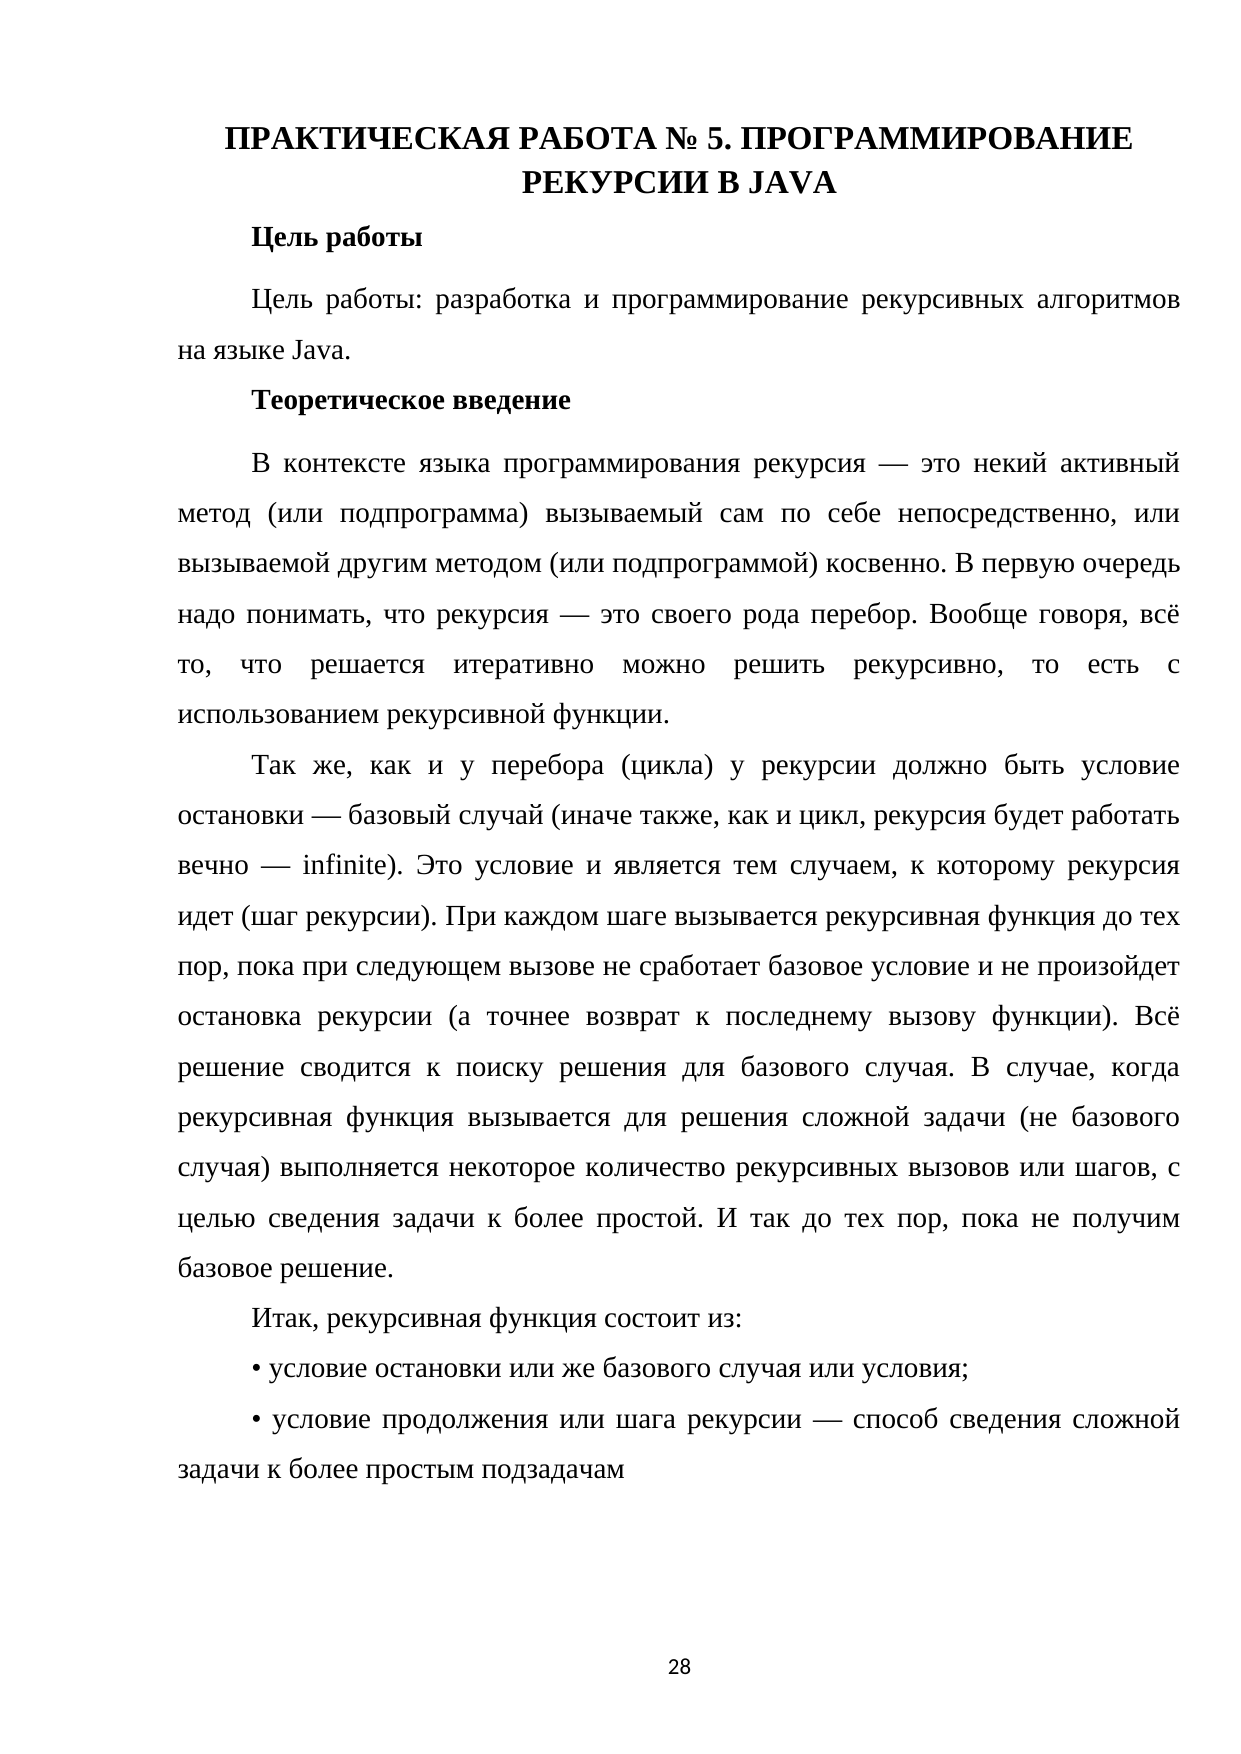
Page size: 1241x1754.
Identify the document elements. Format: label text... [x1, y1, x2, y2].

subtitle Цель работы [177, 219, 1181, 252]
text Так же, как и у перебора (цикла) у рекурсии должно быть условие остановки — базовый случай (иначе также, как и цикл, рекурсия будет работать вечно — infinite). Это условие и является тем случаем, к которому рекурсия идет (шаг рекурсии). При каждом шаге вызывается рекурсивная функция до тех пор, пока при следующем вызове не сработает базовое условие и не произойдет остановка рекурсии (а точнее возврат к последнему вызову функции). Всё решение сводится к поиску решения для базового случая. В случае, когда рекурсивная функция вызывается для решения сложной задачи (не базового случая) выполняется некоторое количество рекурсивных вызовов или шагов, с целью сведения задачи к более простой. И так до тех пор, пока не получим базовое решение. [177, 747, 1181, 1283]
text В контексте языка программирования рекурсия — это некий активный метод (или подпрограмма) вызываемый сам по себе непосредственно, или вызываемой другим методом (или подпрограммой) косвенно. В первую очередь надо понимать, что рекурсия — это своего рода перебор. Вообще говоря, всё то, что решается итеративно можно решить рекурсивно, то есть с использованием рекурсивной функции. [177, 445, 1181, 730]
text • условие остановки или же базового случая или условия; [177, 1351, 1181, 1384]
subtitle ПРАКТИЧЕСКАЯ РАБОТА № 5. ПРОГРАММИРОВАНИЕ РЕКУРСИИ В JAVA [177, 118, 1181, 201]
text Цель работы: разработка и программирование рекурсивных алгоритмов на языке Java. [177, 282, 1181, 365]
text Итак, рекурсивная функция состоит из: [177, 1300, 1181, 1334]
subtitle Теоретическое введение [177, 382, 1181, 416]
text • условие продолжения или шага рекурсии — способ сведения сложной задачи к более простым подзадачам [177, 1401, 1181, 1485]
